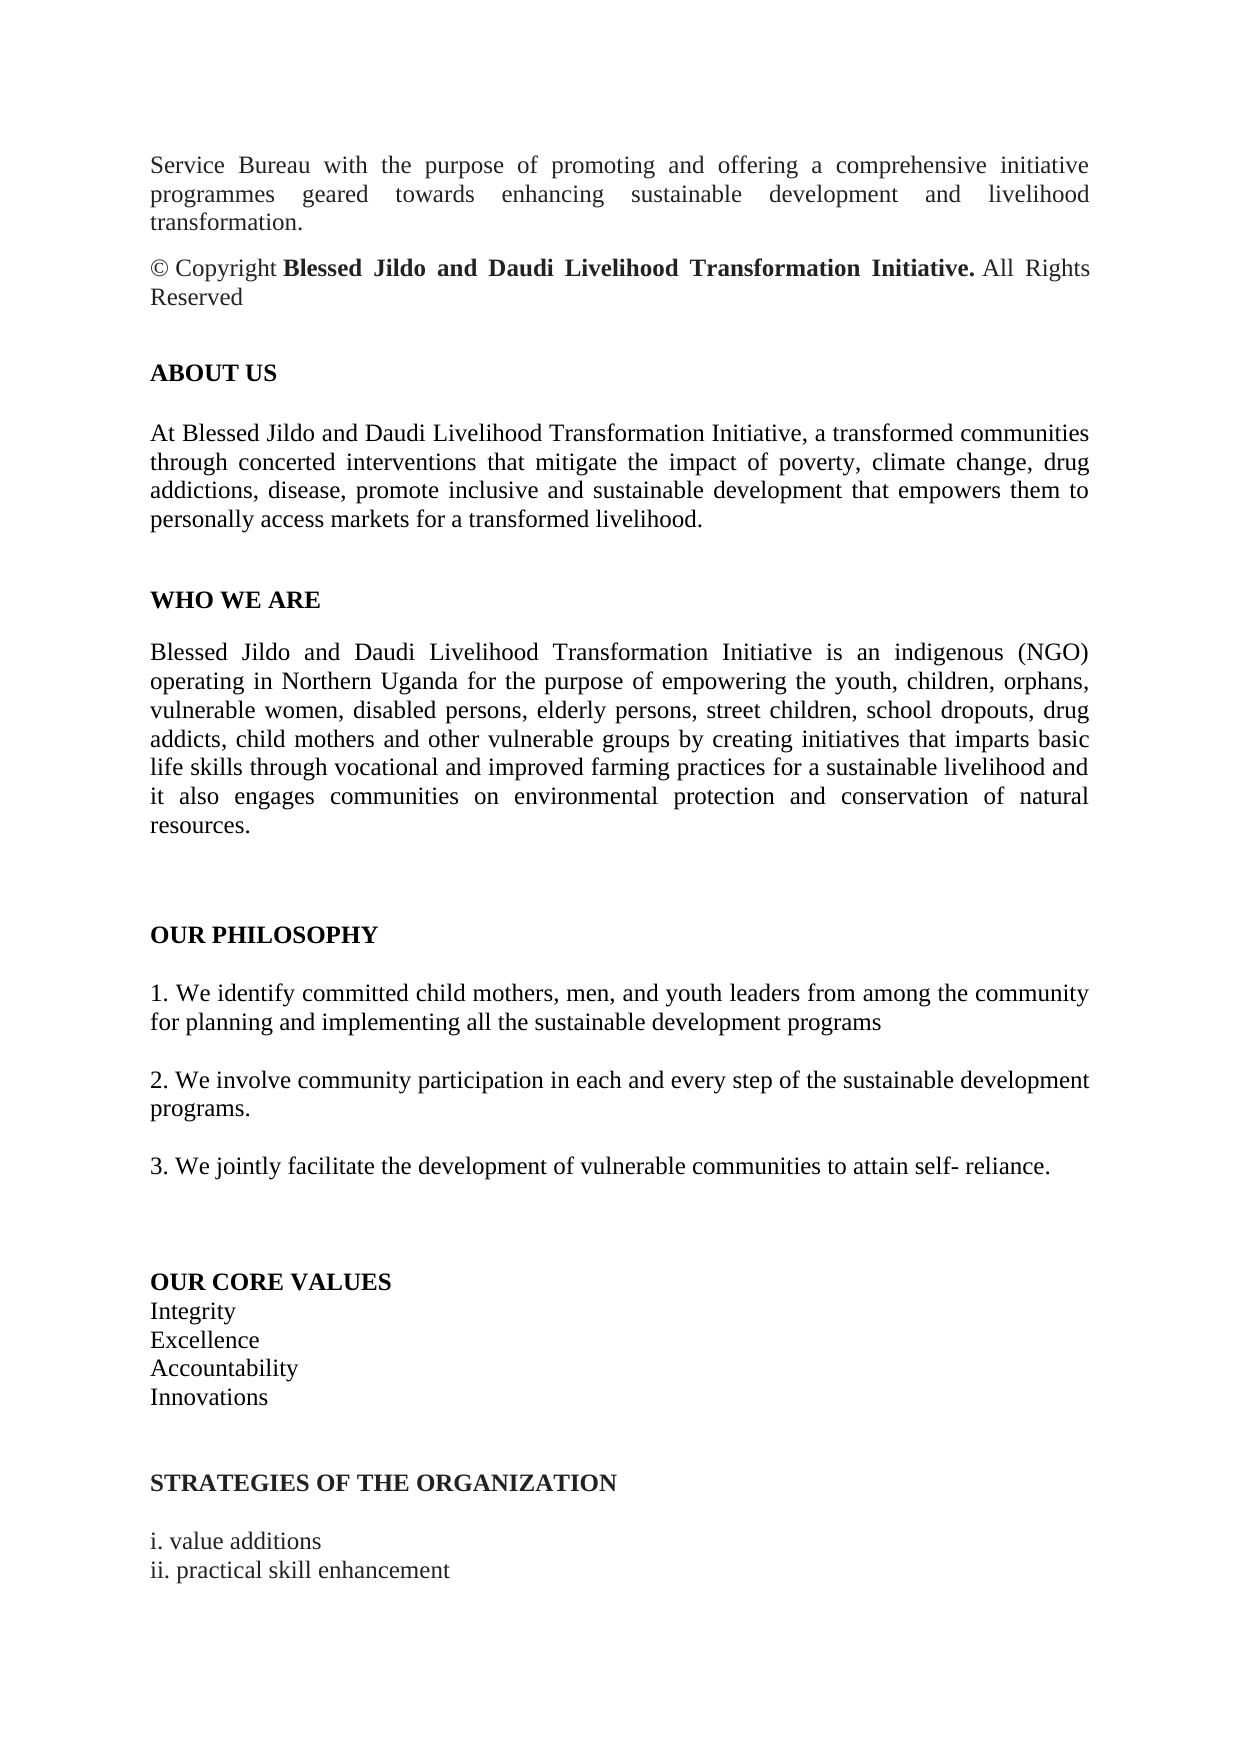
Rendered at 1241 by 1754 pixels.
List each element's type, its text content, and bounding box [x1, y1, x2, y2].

text ii. practical skill enhancement [150, 1555, 1090, 1583]
text © Copyright Blessed Jildo and Daudi Livelihood Transformation Initiative. All Rights Reserved [150, 253, 1090, 310]
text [150, 150, 1090, 236]
text 1. We identify committed child mothers, men, and youth leaders from among the community for planning and implementing all the sustainable development programs [150, 978, 1090, 1036]
text Excellence [150, 1325, 1090, 1353]
text ABOUT US [150, 358, 1090, 387]
text Accountability [150, 1353, 1090, 1382]
text Blessed Jildo and Daudi Livelihood Transformation Initiative is an indigenous (NGO) operating in Northern Uganda for the purpose of empowering the youth, children, orphans, vulnerable women, disabled persons, elderly persons, street children, school dropouts, drug addicts, child mothers and other vulnerable groups by creating initiatives that imparts basic life skills through vocational and improved farming practices for a sustainable livelihood and it also engages communities on environmental protection and conservation of natural resources. [150, 637, 1090, 839]
text Integrity [150, 1296, 1090, 1325]
text OUR CORE VALUES [150, 1267, 1090, 1296]
text i. value additions [150, 1526, 1090, 1555]
text 3. We jointly facilitate the development of vulnerable communities to attain self- reliance. [150, 1151, 1090, 1180]
text 2. We involve community participation in each and every step of the sustainable development programs. [150, 1065, 1090, 1122]
text Innovations [150, 1382, 1090, 1411]
text At Blessed Jildo and Daudi Livelihood Transformation Initiative, a transformed communities through concerted interventions that mitigate the impact of poverty, climate change, drug addictions, disease, promote inclusive and sustainable development that empowers them to personally access markets for a transformed livelihood. [150, 418, 1090, 533]
text STRATEGIES OF THE ORGANIZATION [150, 1468, 1090, 1497]
text OUR PHILOSOPHY [150, 920, 1090, 949]
text WHO WE ARE [150, 585, 1090, 614]
